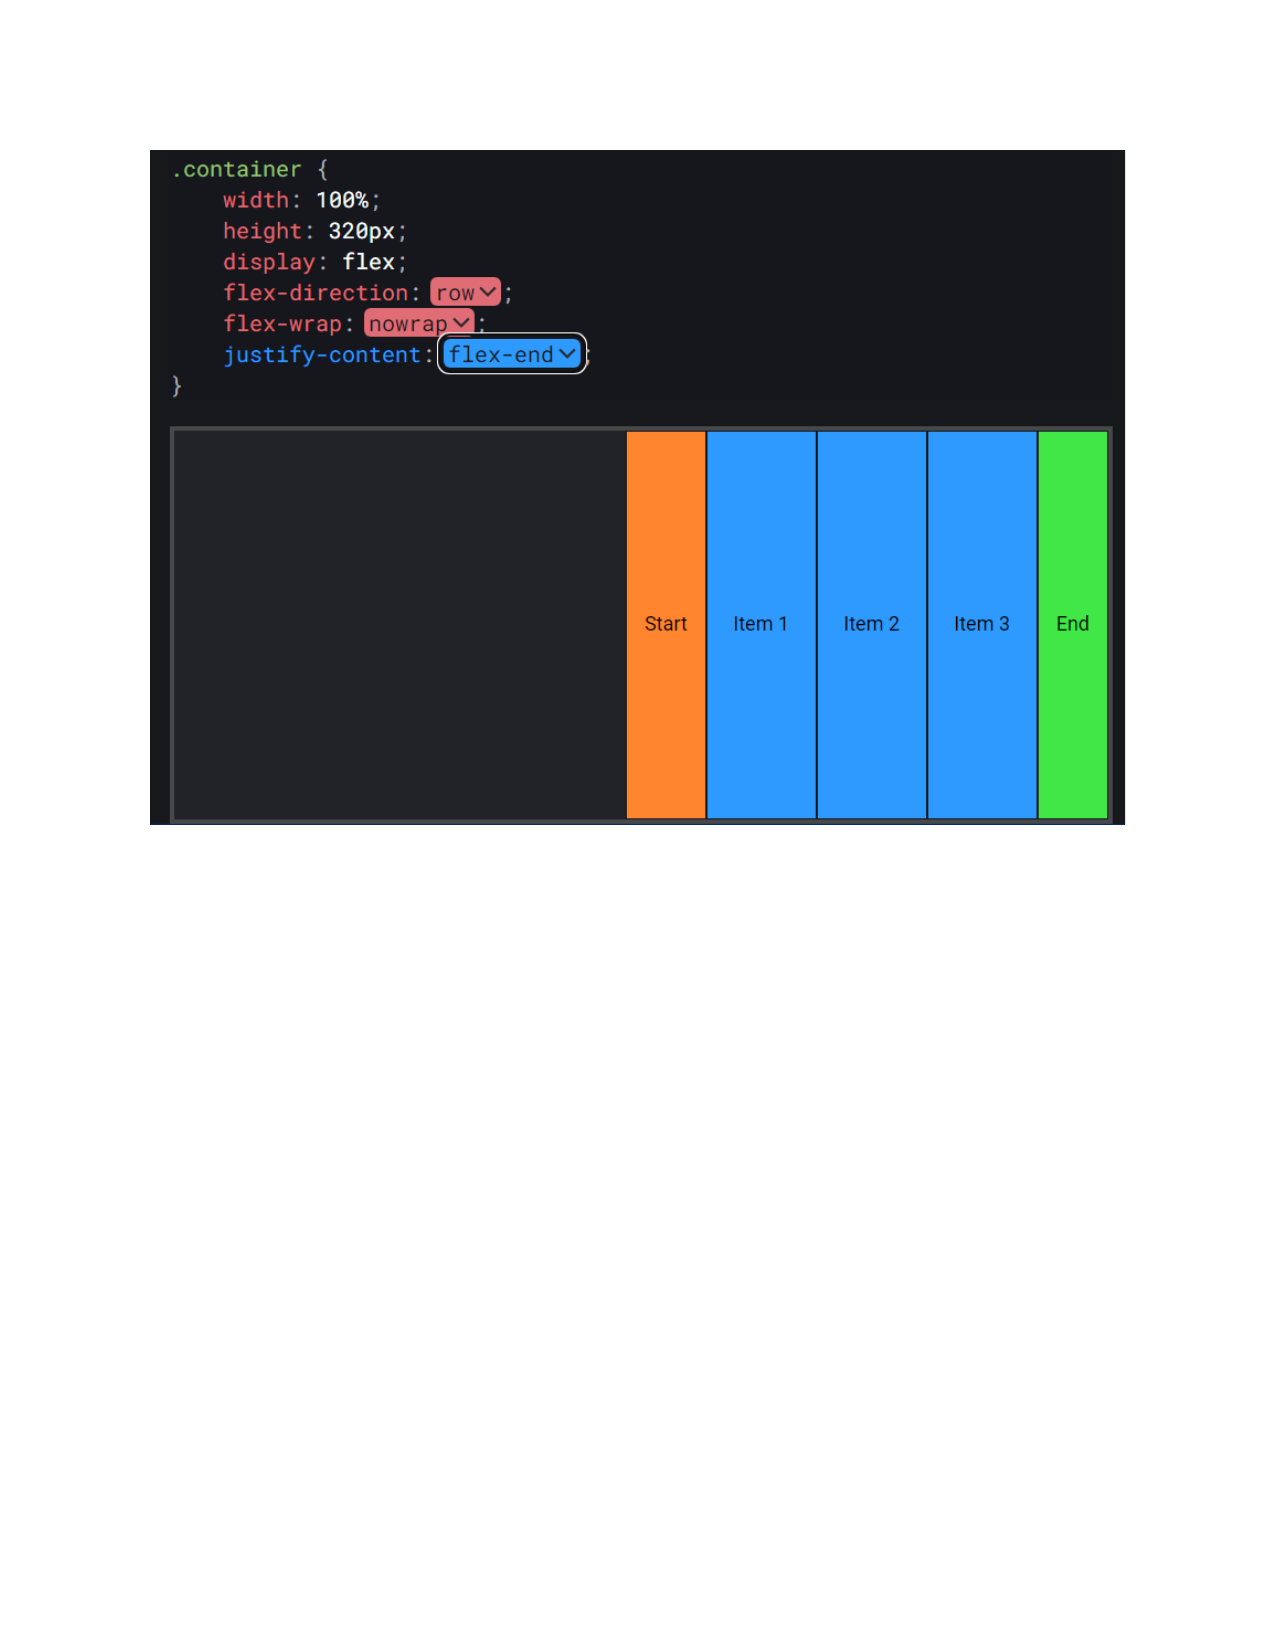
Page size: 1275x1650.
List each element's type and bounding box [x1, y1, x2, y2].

picture [150, 150, 1125, 825]
